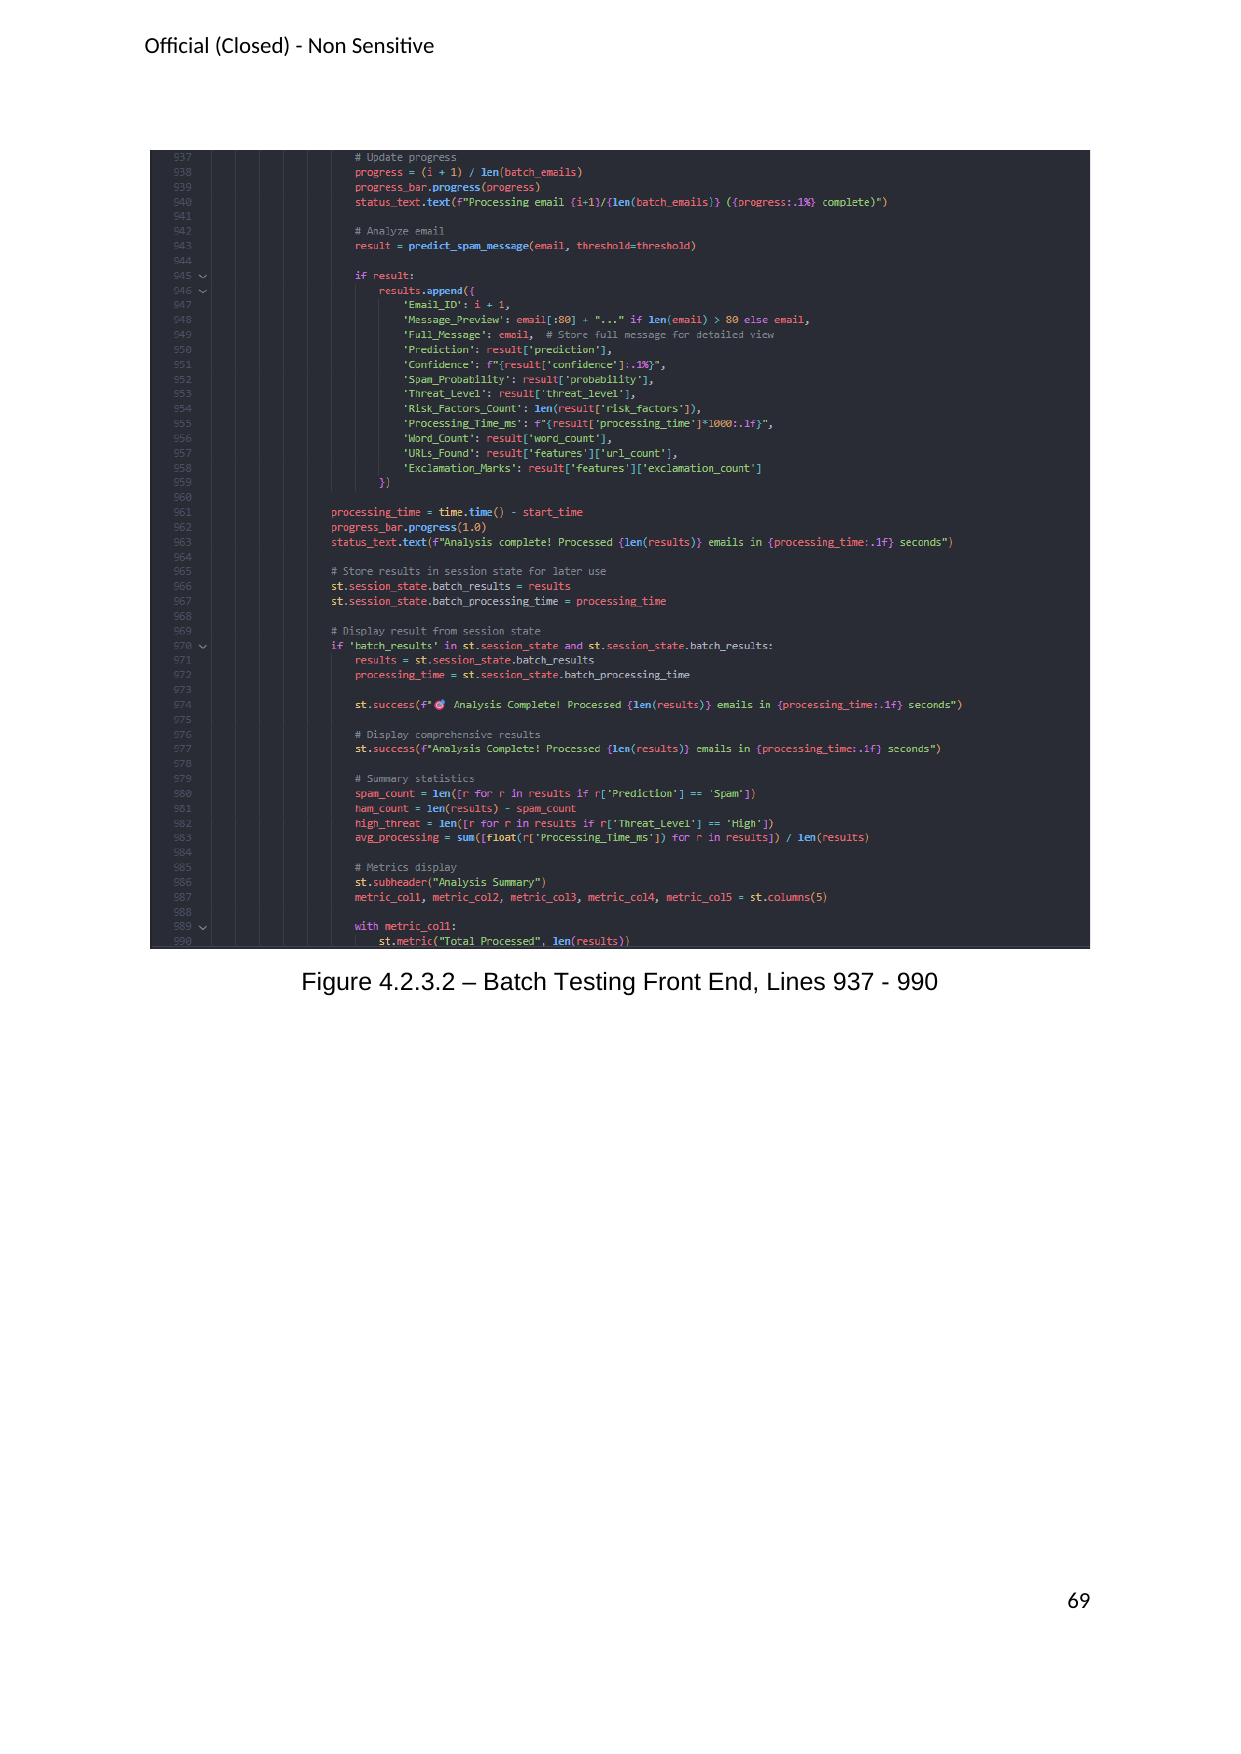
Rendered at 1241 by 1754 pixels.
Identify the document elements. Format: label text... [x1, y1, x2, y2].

picture [150, 150, 1091, 949]
text Figure 4.2.3.2 – Batch Testing Front End, Lines 937 - 990 [150, 967, 1090, 996]
